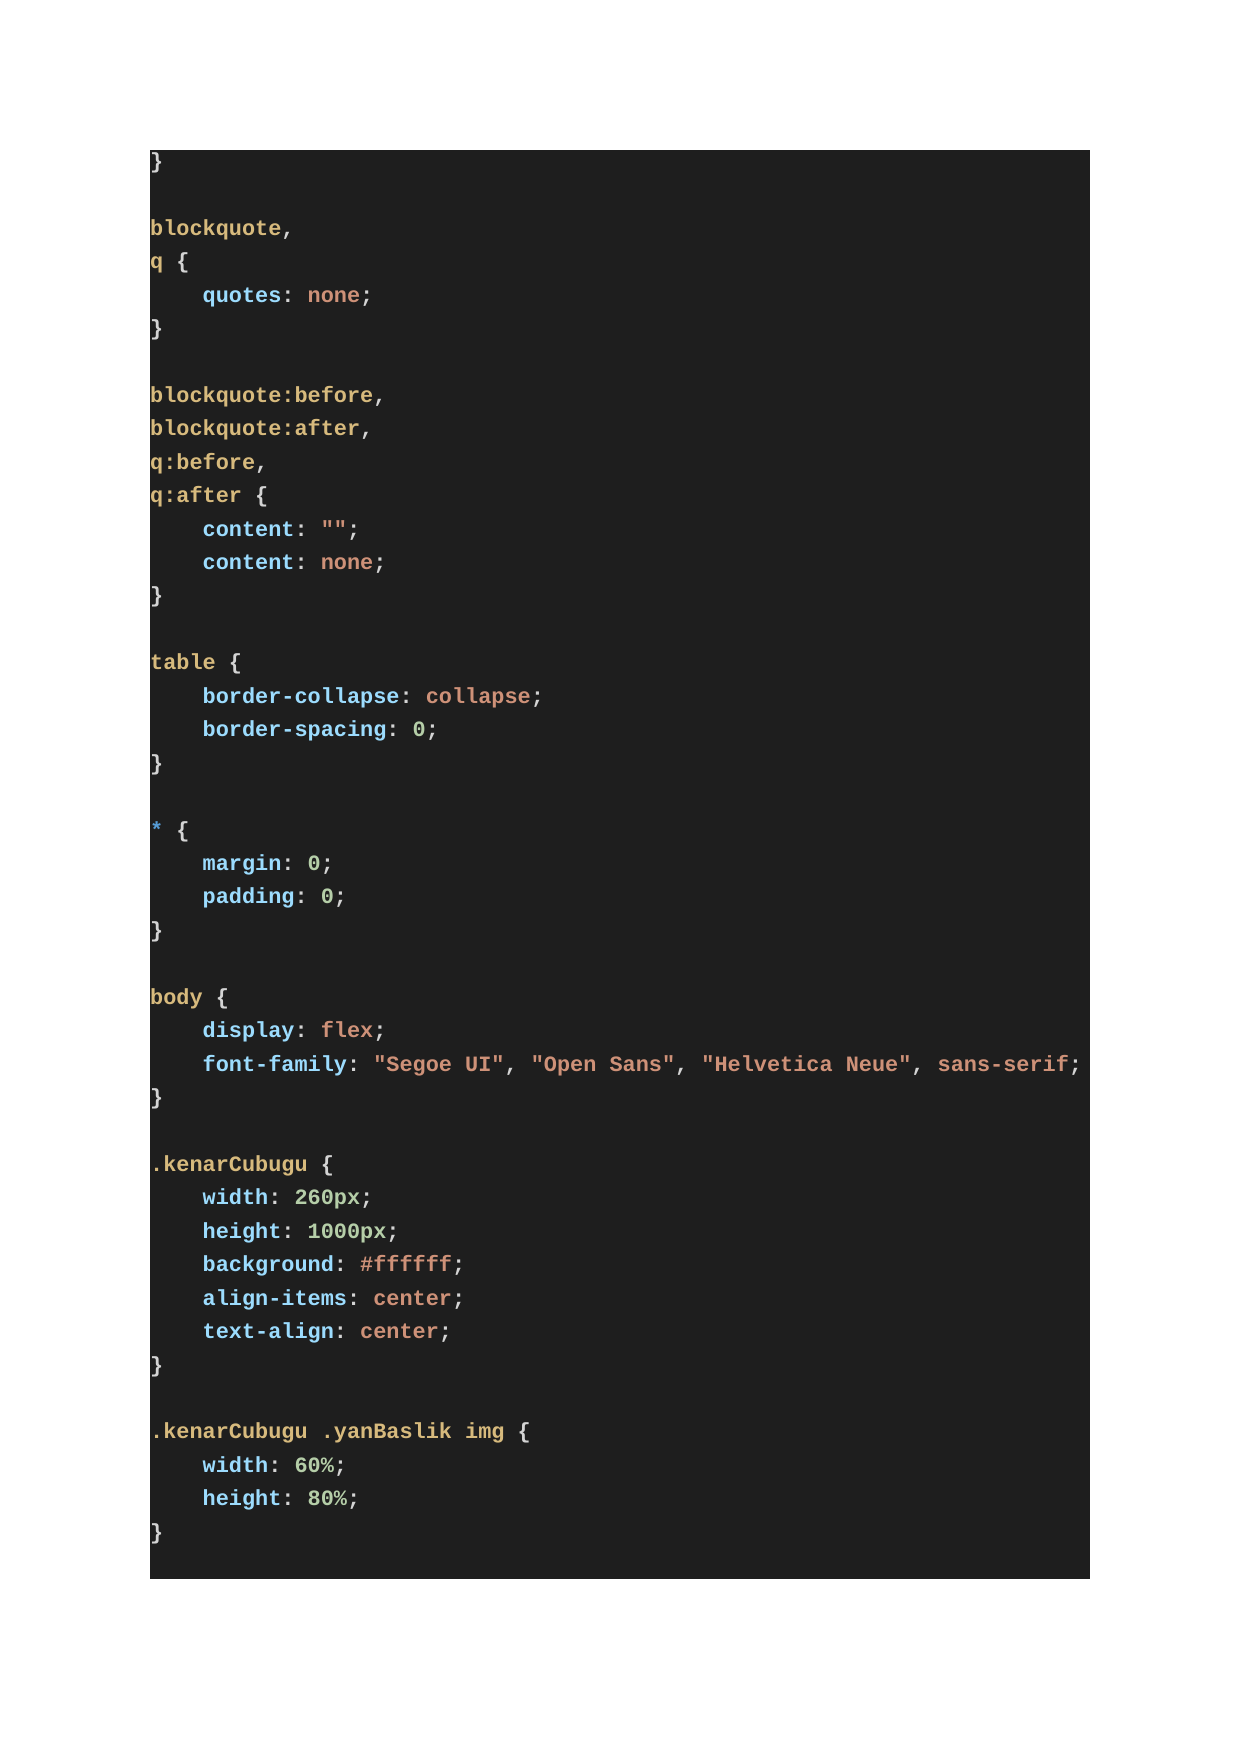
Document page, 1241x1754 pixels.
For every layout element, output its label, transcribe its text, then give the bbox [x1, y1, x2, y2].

text q { [150, 250, 1090, 275]
text q:after { [150, 484, 1090, 509]
text font-family: "Segoe UI", "Open Sans", "Helvetica Neue", sans-serif; [150, 1053, 1090, 1078]
text } [150, 919, 1090, 944]
text q:before, [150, 451, 1090, 476]
text width: 260px; [150, 1187, 1090, 1211]
text } [150, 585, 1090, 609]
text } [150, 1354, 1090, 1378]
text quotes: none; [150, 284, 1090, 308]
text height: 80%; [150, 1487, 1090, 1512]
text .kenarCubugu .yanBaslik img { [150, 1421, 1090, 1445]
text .kenarCubugu { [150, 1153, 1090, 1178]
text height: 1000px; [150, 1220, 1090, 1245]
text text-align: center; [150, 1320, 1090, 1345]
text background: #ffffff; [150, 1253, 1090, 1278]
text display: flex; [150, 1019, 1090, 1044]
text * { [150, 819, 1090, 843]
text margin: 0; [150, 852, 1090, 877]
text padding: 0; [150, 886, 1090, 910]
text border-collapse: collapse; [150, 685, 1090, 710]
text body { [150, 986, 1090, 1011]
text blockquote:after, [150, 417, 1090, 442]
text } [150, 1521, 1090, 1546]
text width: 60%; [150, 1454, 1090, 1479]
text align-items: center; [150, 1287, 1090, 1312]
text } [150, 317, 1090, 342]
text blockquote:before, [150, 384, 1090, 409]
text blockquote, [150, 217, 1090, 242]
text table { [150, 652, 1090, 676]
text border-spacing: 0; [150, 718, 1090, 743]
text content: none; [150, 551, 1090, 576]
text } [150, 1086, 1090, 1111]
text content: ""; [150, 518, 1090, 543]
text } [150, 150, 1090, 175]
text } [150, 752, 1090, 777]
